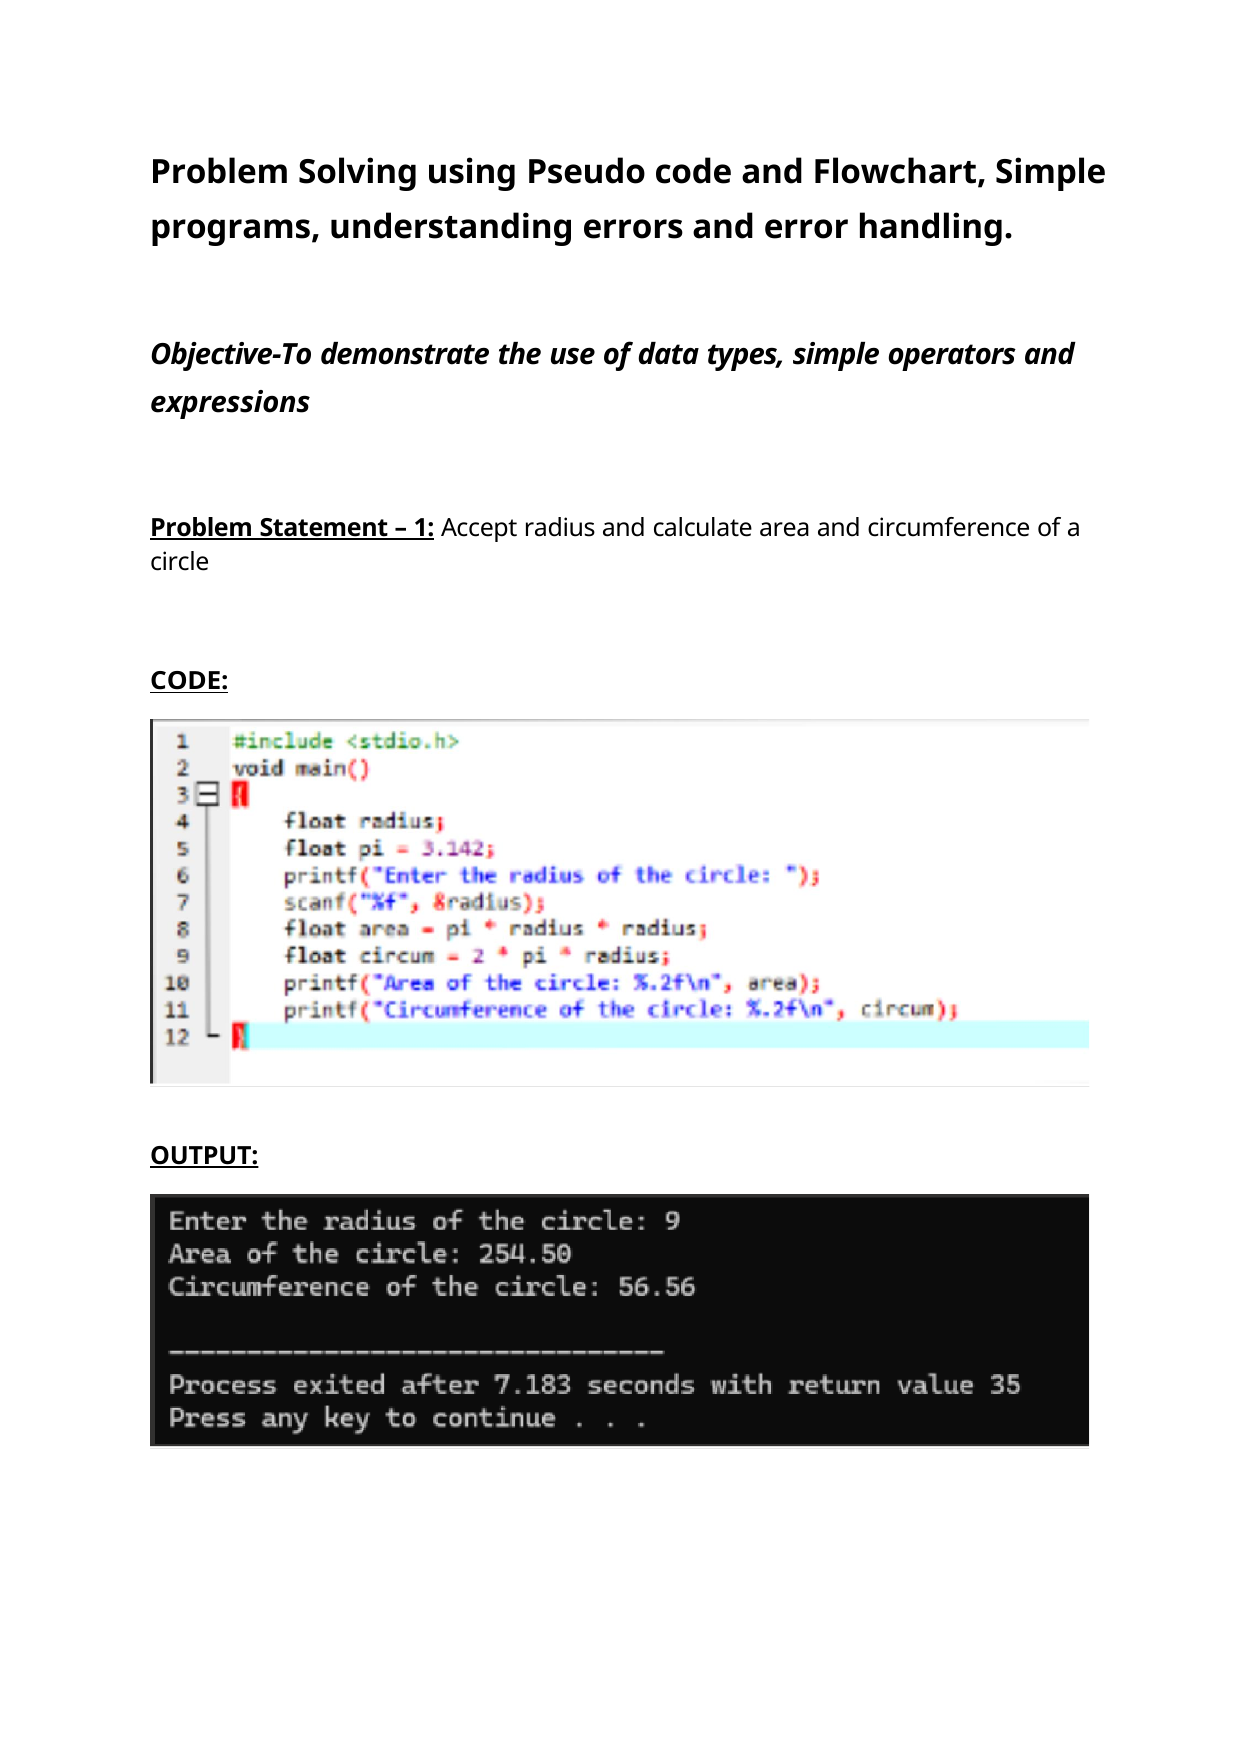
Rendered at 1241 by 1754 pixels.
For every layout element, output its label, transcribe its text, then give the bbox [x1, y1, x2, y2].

text OUTPUT: [150, 1137, 1128, 1171]
text Problem Statement – 1: Accept radius and calculate area and circumference of a circle [150, 509, 1128, 577]
picture [150, 719, 1090, 1087]
text Problem Solving using Pseudo code and Flowchart, Simple programs, understanding errors and error handling. [150, 148, 1128, 248]
text CODE: [150, 663, 1128, 697]
picture [150, 1194, 1090, 1449]
text Objective-To demonstrate the use of data types, simple operators and expressions [150, 333, 1128, 421]
